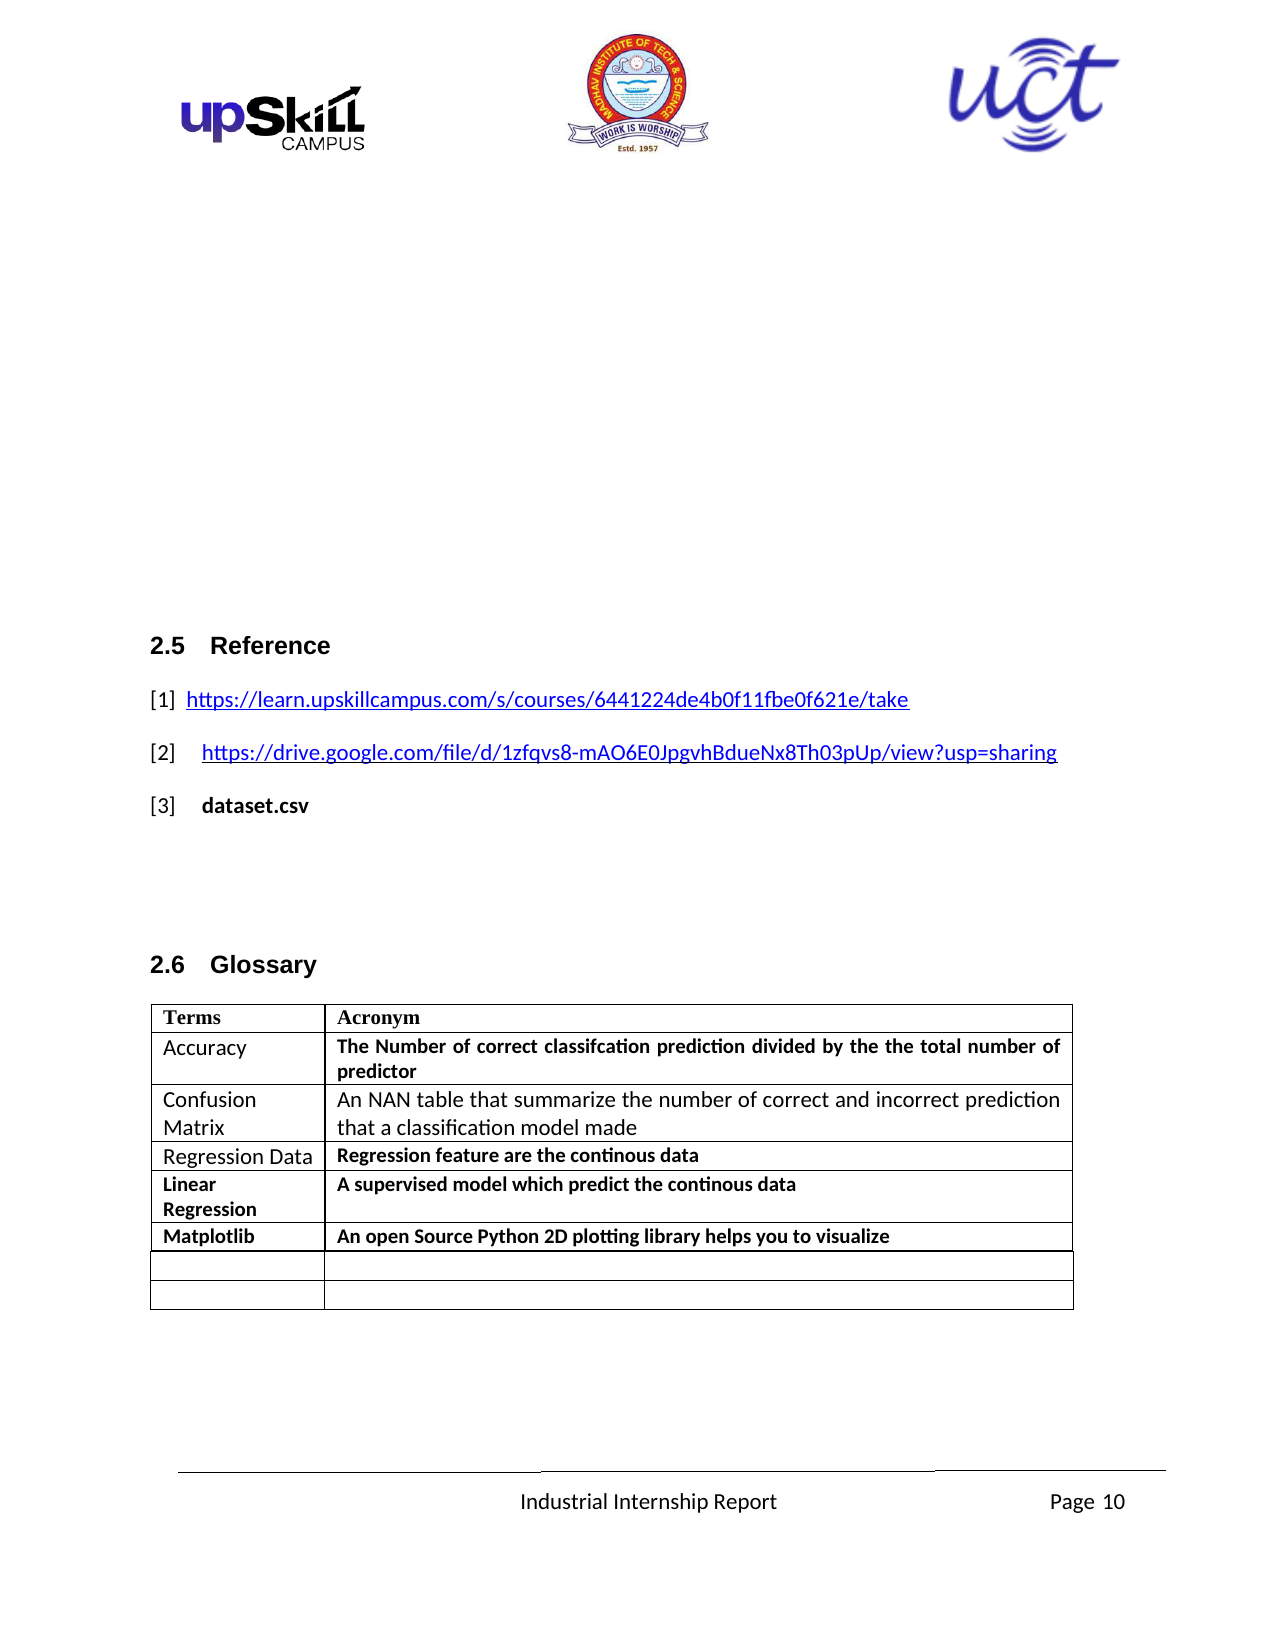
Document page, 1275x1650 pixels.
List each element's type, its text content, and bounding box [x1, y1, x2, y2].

text [1] https://learn.upskillcampus.com/s/courses/6441224de4b0f11fbe0f621e/take [150, 685, 1125, 713]
table_cell [151, 1281, 324, 1309]
table_cell [325, 1281, 1073, 1309]
table_cell Linear Regression [152, 1171, 324, 1222]
table_cell Regression feature are the continous data [326, 1142, 1072, 1170]
picture [150, 73, 396, 154]
table_cell Matplotlib [152, 1223, 324, 1250]
subtitle Glossary [150, 954, 1125, 979]
table_cell Confusion Matrix [152, 1085, 324, 1141]
picture [946, 28, 1125, 154]
subtitle Reference [150, 635, 1125, 660]
table_cell Accuracy [152, 1033, 324, 1084]
text [3] dataset.csv [150, 791, 1125, 819]
table_cell The Number of correct classifcation prediction divided by the the total number of predictor [326, 1033, 1072, 1084]
table_header [151, 1252, 324, 1280]
table_header Terms [152, 1005, 324, 1032]
table_header Acronym [326, 1005, 1072, 1032]
picture [563, 30, 712, 154]
table_cell An NAN table that summarize the number of correct and incorrect prediction that a classification model made [326, 1085, 1072, 1141]
text [2] https://drive.google.com/file/d/1zfqvs8-mAO6E0JpgvhBdueNx8Th03pUp/view?usp=sharing [150, 738, 1125, 766]
table_header [325, 1252, 1073, 1280]
table_cell A supervised model which predict the continous data [326, 1171, 1072, 1222]
table_cell Regression Data [152, 1142, 324, 1170]
table_cell An open Source Python 2D plotting library helps you to visualize [326, 1223, 1072, 1250]
